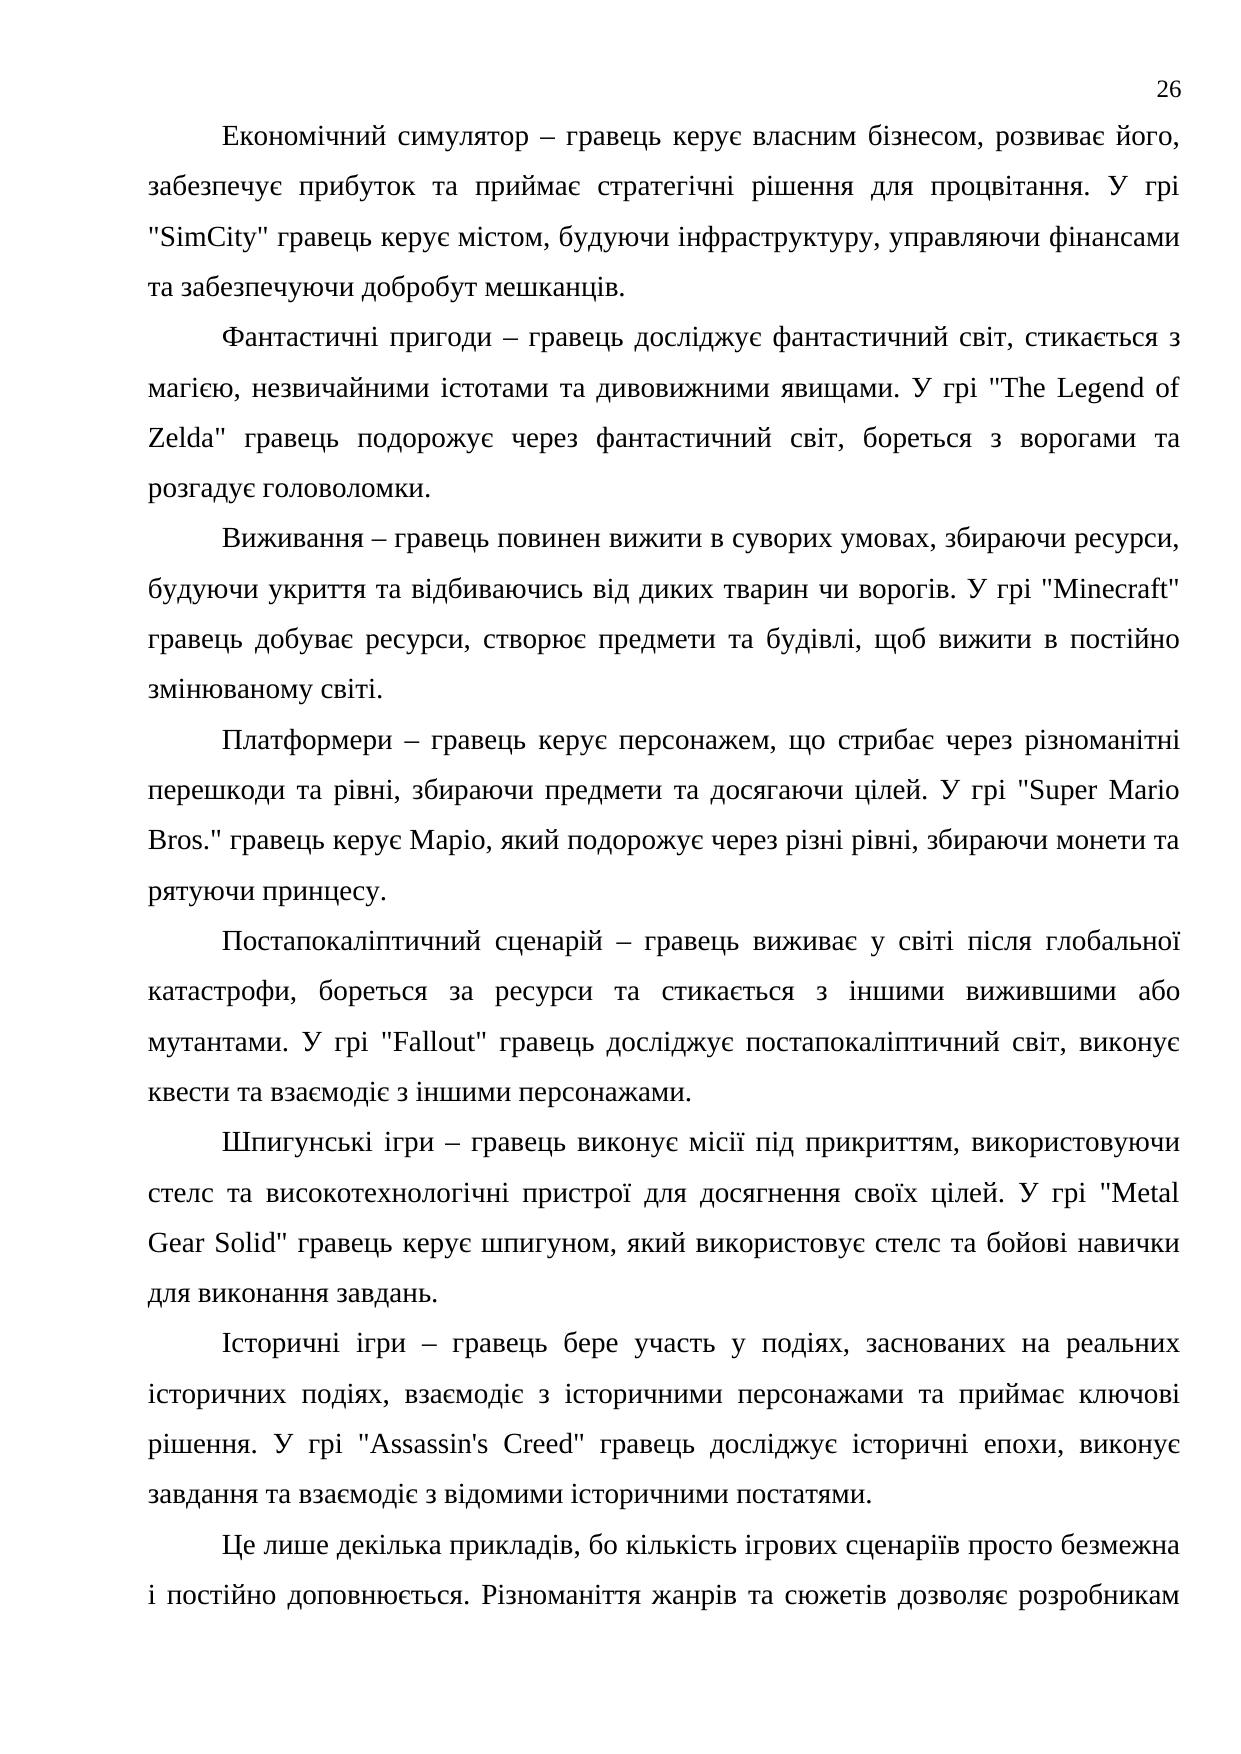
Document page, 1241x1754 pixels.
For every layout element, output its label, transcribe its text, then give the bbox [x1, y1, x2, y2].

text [148, 1527, 1181, 1611]
text Економічний симулятор – гравець керує власним бізнесом, розвиває його, забезпечує прибуток та приймає стратегічні рішення для процвітання. У грі "SimCity" гравець керує містом, будуючи інфраструктуру, управляючи фінансами та забезпечуючи добробут мешканців. [148, 118, 1181, 303]
text Постапокаліптичний сценарій – гравець виживає у світі після глобальної катастрофи, бореться за ресурси та стикається з іншими вижившими або мутантами. У грі "Fallout" гравець досліджує постапокаліптичний світ, виконує квести та взаємодіє з іншими персонажами. [148, 923, 1181, 1108]
text Платформери – гравець керує персонажем, що стрибає через різноманітні перешкоди та рівні, збираючи предмети та досягаючи цілей. У грі "Super Mario Bros." гравець керує Маріо, який подорожує через різні рівні, збираючи монети та рятуючи принцесу. [148, 722, 1181, 906]
text Історичні ігри – гравець бере участь у подіях, заснованих на реальних історичних подіях, взаємодіє з історичними персонажами та приймає ключові рішення. У грі "Assassin's Creed" гравець досліджує історичні епохи, виконує завдання та взаємодіє з відомими історичними постатями. [148, 1326, 1181, 1510]
text Шпигунські ігри – гравець виконує місії під прикриттям, використовуючи стелс та високотехнологічні пристрої для досягнення своїх цілей. У грі "Metal Gear Solid" гравець керує шпигуном, який використовує стелс та бойові навички для виконання завдань. [148, 1124, 1181, 1309]
text Фантастичні пригоди – гравець досліджує фантастичний світ, стикається з магією, незвичайними істотами та дивовижними явищами. У грі "The Legend of Zelda" гравець подорожує через фантастичний світ, бореться з ворогами та розгадує головоломки. [148, 319, 1181, 504]
text Виживання – гравець повинен вижити в суворих умовах, збираючи ресурси, будуючи укриття та відбиваючись від диких тварин чи ворогів. У грі "Minecraft" гравець добуває ресурси, створює предмети та будівлі, щоб вижити в постійно змінюваному світі. [148, 521, 1181, 705]
